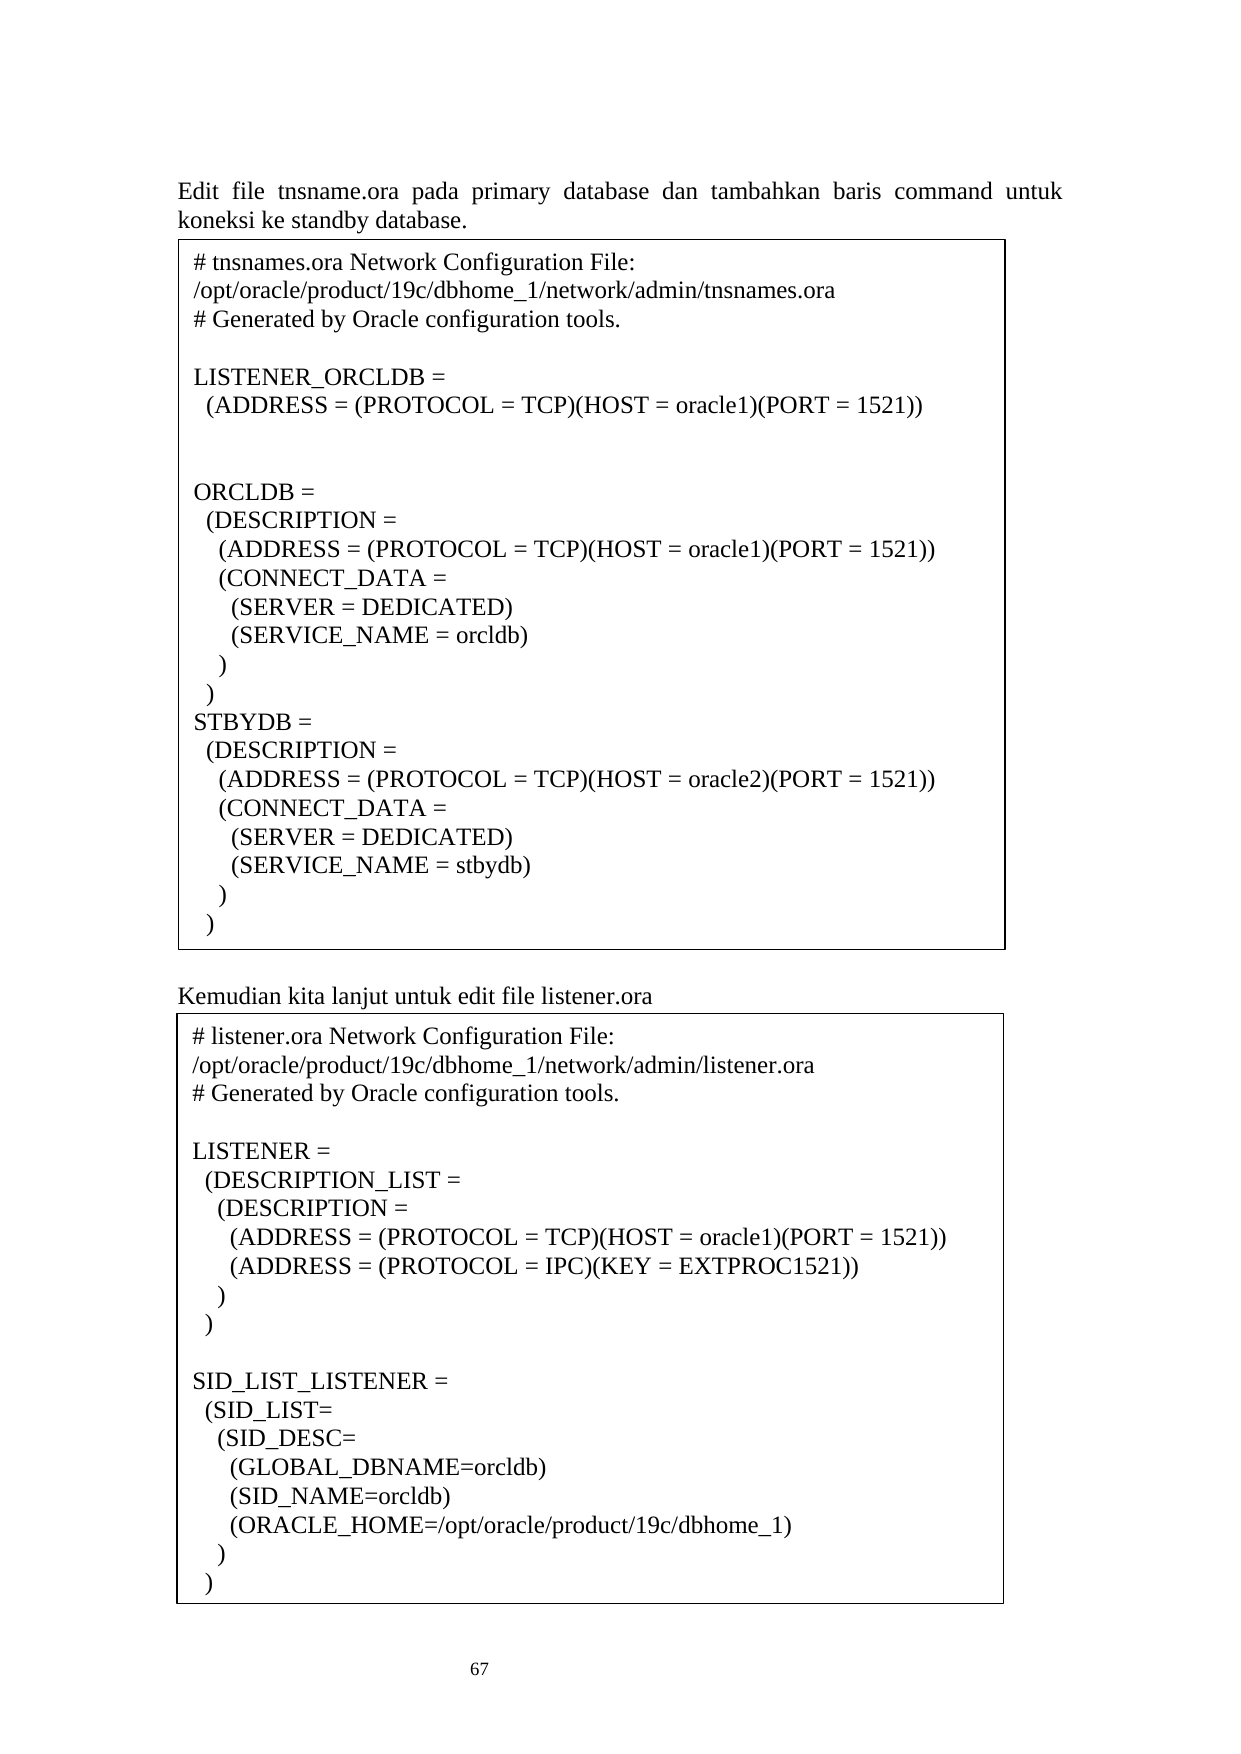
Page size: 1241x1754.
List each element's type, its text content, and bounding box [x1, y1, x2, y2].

text Kemudian kita lanjut untuk edit file listener.ora [177, 981, 1063, 1010]
text Edit file tnsname.ora pada primary database dan tambahkan baris command untuk koneksi ke standby database. [177, 176, 1063, 234]
